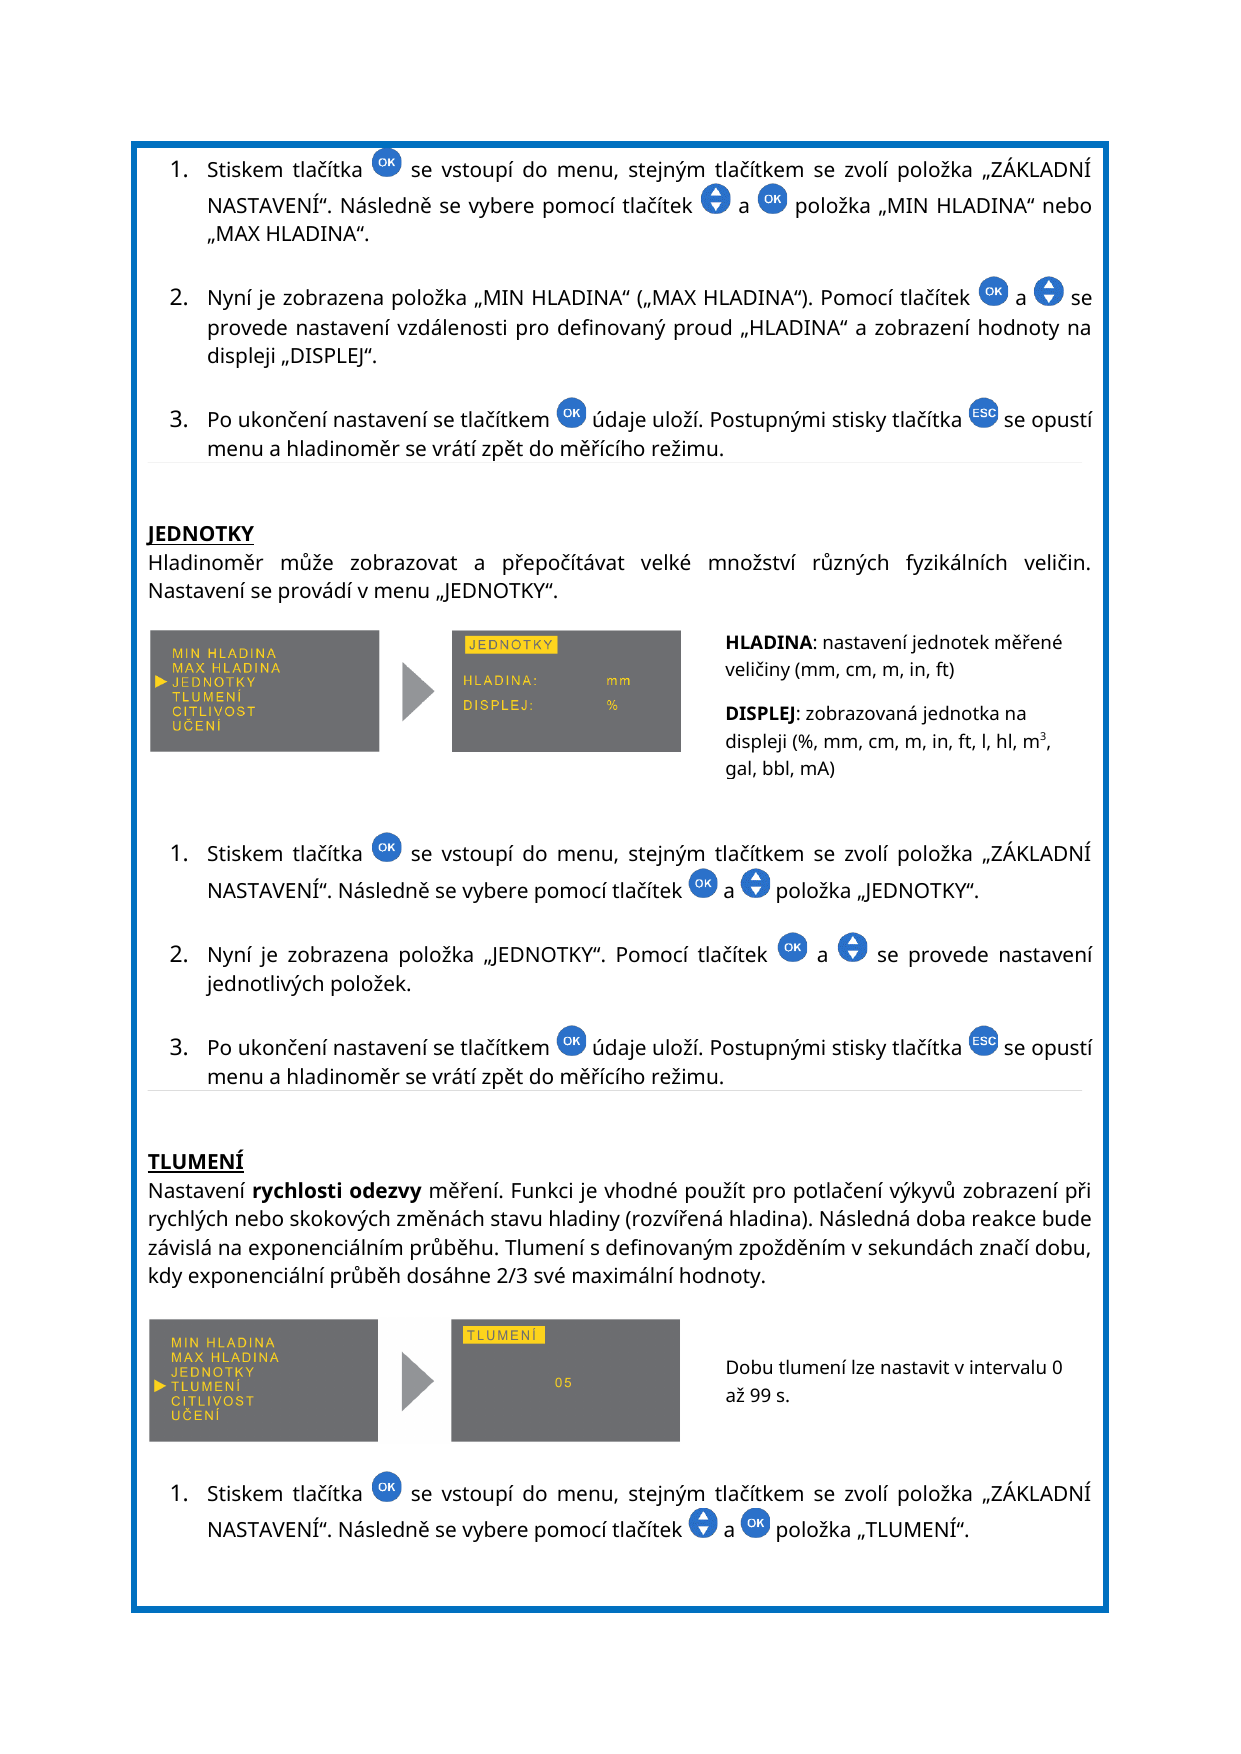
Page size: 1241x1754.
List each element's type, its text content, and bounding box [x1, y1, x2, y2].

picture [688, 868, 718, 898]
picture [148, 628, 683, 754]
picture [688, 1508, 718, 1538]
text Nastavení rychlosti odezvy měření. Funkci je vhodné použít pro potlačení výkyvů zobrazení při rychlých nebo skokových změnách stavu hladiny (rozvířená hladina). Následná doba reakce bude závislá na exponenciálním průběhu. Tlumení s definovaným zpožděním v sekundách značí dobu, kdy exponenciální průběh dosáhne 2/3 své maximální hodnoty. [148, 1176, 1093, 1289]
picture [1033, 276, 1064, 306]
text JEDNOTKY [148, 519, 1093, 548]
list Stiskem tlačítka se vstoupí do menu, stejným tlačítkem se zvolí položka „ZÁKLADNÍ NASTAVENÍ“. Následně se vybere pomocí tlačítek a položka „MIN HLADINA“ nebo „MAX HLADINA“. [169, 148, 1093, 248]
list Po ukončení nastavení se tlačítkem údaje uloží. Postupnými stisky tlačítka se opustí menu a hladinoměr se vrátí zpět do měřícího režimu. [169, 398, 1093, 463]
list Nyní je zobrazena položka „JEDNOTKY“. Pomocí tlačítek a se provede nastavení jednotlivých položek. [169, 933, 1093, 997]
picture [372, 1471, 402, 1502]
picture [147, 1317, 682, 1444]
picture [740, 1508, 770, 1538]
picture [968, 1025, 998, 1056]
picture [372, 148, 402, 177]
picture [556, 397, 587, 428]
list Po ukončení nastavení se tlačítkem údaje uloží. Postupnými stisky tlačítka se opustí menu a hladinoměr se vrátí zpět do měřícího režimu. [169, 1026, 1093, 1090]
list Stiskem tlačítka se vstoupí do menu, stejným tlačítkem se zvolí položka „ZÁKLADNÍ NASTAVENÍ“. Následně se vybere pomocí tlačítek a položka „JEDNOTKY“. [169, 832, 1093, 904]
picture [757, 183, 788, 214]
text TLUMENÍ [148, 1147, 1093, 1176]
picture [700, 183, 731, 214]
picture [372, 832, 402, 862]
list Nyní je zobrazena položka „MIN HLADINA“ („MAX HLADINA“). Pomocí tlačítek a se provede nastavení vzdálenosti pro definovaný proud „HLADINA“ a zobrazení hodnoty na displeji „DISPLEJ“. [169, 276, 1093, 369]
picture [740, 868, 771, 898]
picture [777, 932, 808, 962]
list Stiskem tlačítka se vstoupí do menu, stejným tlačítkem se zvolí položka „ZÁKLADNÍ NASTAVENÍ“. Následně se vybere pomocí tlačítek a položka „TLUMENÍ“. [169, 1472, 1093, 1544]
picture [837, 932, 868, 962]
picture [968, 397, 999, 428]
picture [978, 276, 1009, 306]
picture [556, 1025, 587, 1056]
text Hladinoměr může zobrazovat a přepočítávat velké množství různých fyzikálních veličin. Nastavení se provádí v menu „JEDNOTKY“. [148, 548, 1093, 605]
